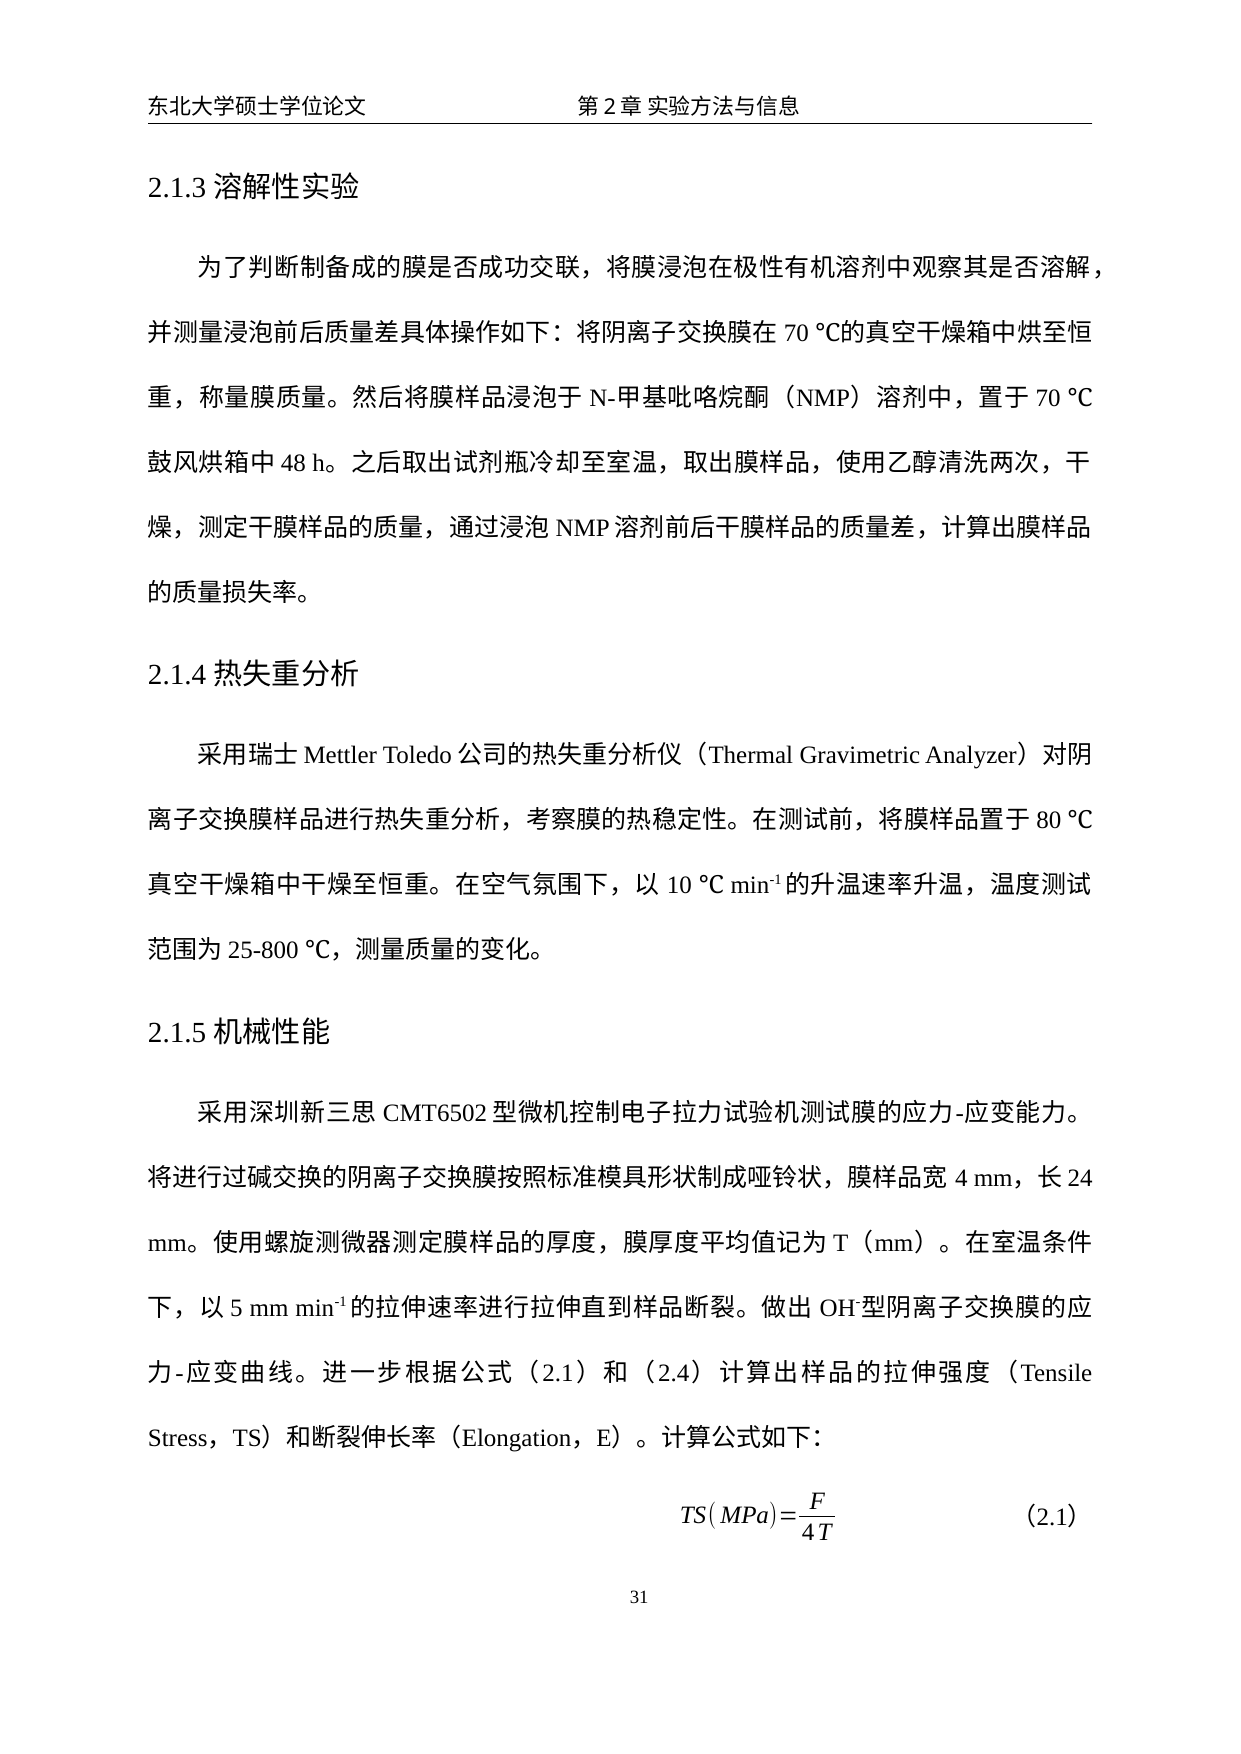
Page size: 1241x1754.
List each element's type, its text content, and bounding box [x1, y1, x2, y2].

text 2.1.3 溶解性实验 [148, 152, 1092, 217]
text （2.1） [148, 1484, 1092, 1549]
text 采用瑞士Mettler Toledo公司的热失重分析仪（Thermal Gravimetric Analyzer）对阴离子交换膜样品进行热失重分析，考察膜的热稳定性。在测试前，将膜样品置于80 ℃真空干燥箱中干燥至恒重。在空气氛围下，以10 ℃ min-1的升温速率升温，温度测试范围为25-800 ℃，测量质量的变化。 [148, 721, 1092, 981]
text 2.1.4 热失重分析 [148, 639, 1092, 704]
text 采用深圳新三思CMT6502型微机控制电子拉力试验机测试膜的应力-应变能力。将进行过碱交换的阴离子交换膜按照标准模具形状制成哑铃状，膜样品宽4 mm，长24 mm。使用螺旋测微器测定膜样品的厚度，膜厚度平均值记为T（mm）。在室温条件下，以5 mm min-1的拉伸速率进行拉伸直到样品断裂。做出OH-型阴离子交换膜的应力-应变曲线。进一步根据公式（2.1）和（2.4）计算出样品的拉伸强度（Tensile Stress，TS）和断裂伸长率（Elongation，E）。计算公式如下： [148, 1078, 1092, 1468]
text 为了判断制备成的膜是否成功交联，将膜浸泡在极性有机溶剂中观察其是否溶解，并测量浸泡前后质量差具体操作如下：将阴离子交换膜在70 ℃的真空干燥箱中烘至恒重，称量膜质量。然后将膜样品浸泡于N-甲基吡咯烷酮（NMP）溶剂中，置于70 ℃鼓风烘箱中48 h。之后取出试剂瓶冷却至室温，取出膜样品，使用乙醇清洗两次，干燥，测定干膜样品的质量，通过浸泡NMP溶剂前后干膜样品的质量差，计算出膜样品的质量损失率。 [148, 233, 1092, 623]
text 2.1.5 机械性能 [148, 997, 1092, 1062]
